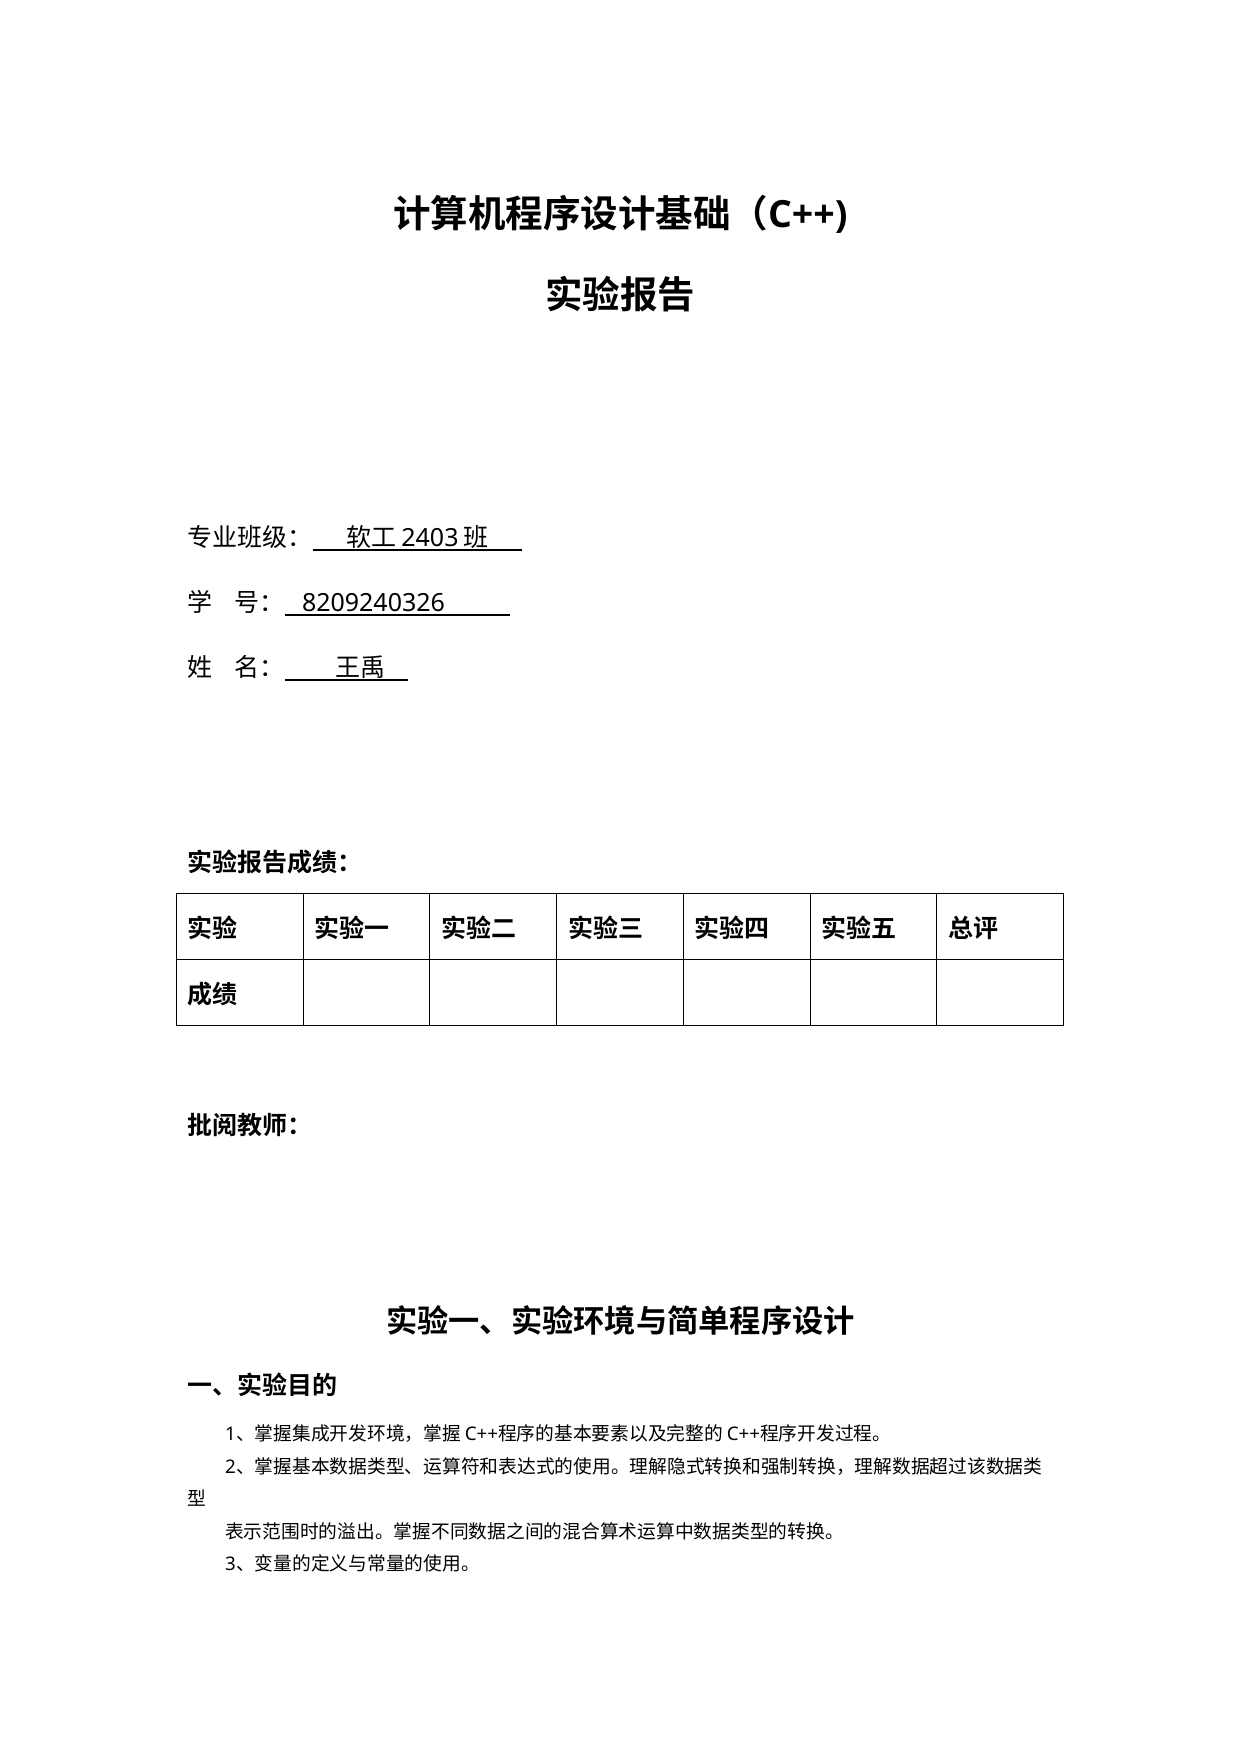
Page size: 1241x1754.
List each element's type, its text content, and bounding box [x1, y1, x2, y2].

text 实验报告成绩： [187, 828, 1053, 893]
text 姓 名： 王禹 [187, 633, 1053, 698]
text 表示范围时的溢出。掌握不同数据之间的混合算术运算中数据类型的转换。 [187, 1514, 1053, 1546]
text 批阅教师： [187, 1091, 1053, 1156]
table_header 实验一 [304, 894, 429, 959]
table_cell [304, 960, 429, 1025]
text 2、掌握基本数据类型、运算符和表达式的使用。理解隐式转换和强制转换，理解数据超过该数据类型 [187, 1449, 1053, 1514]
table_cell [811, 960, 936, 1025]
text 3、变量的定义与常量的使用。 [187, 1546, 1053, 1579]
table_header 总评 [937, 894, 1063, 959]
table_header 实验 [177, 894, 303, 959]
text 一、实验目的 [187, 1351, 1053, 1416]
text 学 号： 8209240326 [187, 568, 1053, 633]
table_cell 成绩 [177, 960, 303, 1025]
text 实验报告 [187, 259, 1053, 324]
text 1、掌握集成开发环境，掌握C++程序的基本要素以及完整的C++程序开发过程。 [187, 1416, 1053, 1449]
table_header 实验三 [557, 894, 683, 959]
text 计算机程序设计基础（C++) [187, 178, 1053, 243]
table_cell [684, 960, 810, 1025]
table_cell [430, 960, 556, 1025]
table_header 实验四 [684, 894, 810, 959]
table_cell [937, 960, 1063, 1025]
text 专业班级： 软工2403班 [187, 503, 1053, 568]
table_header 实验二 [430, 894, 556, 959]
table_header 实验五 [811, 894, 936, 959]
text 实验一、实验环境与简单程序设计 [187, 1286, 1053, 1351]
table_cell [557, 960, 683, 1025]
